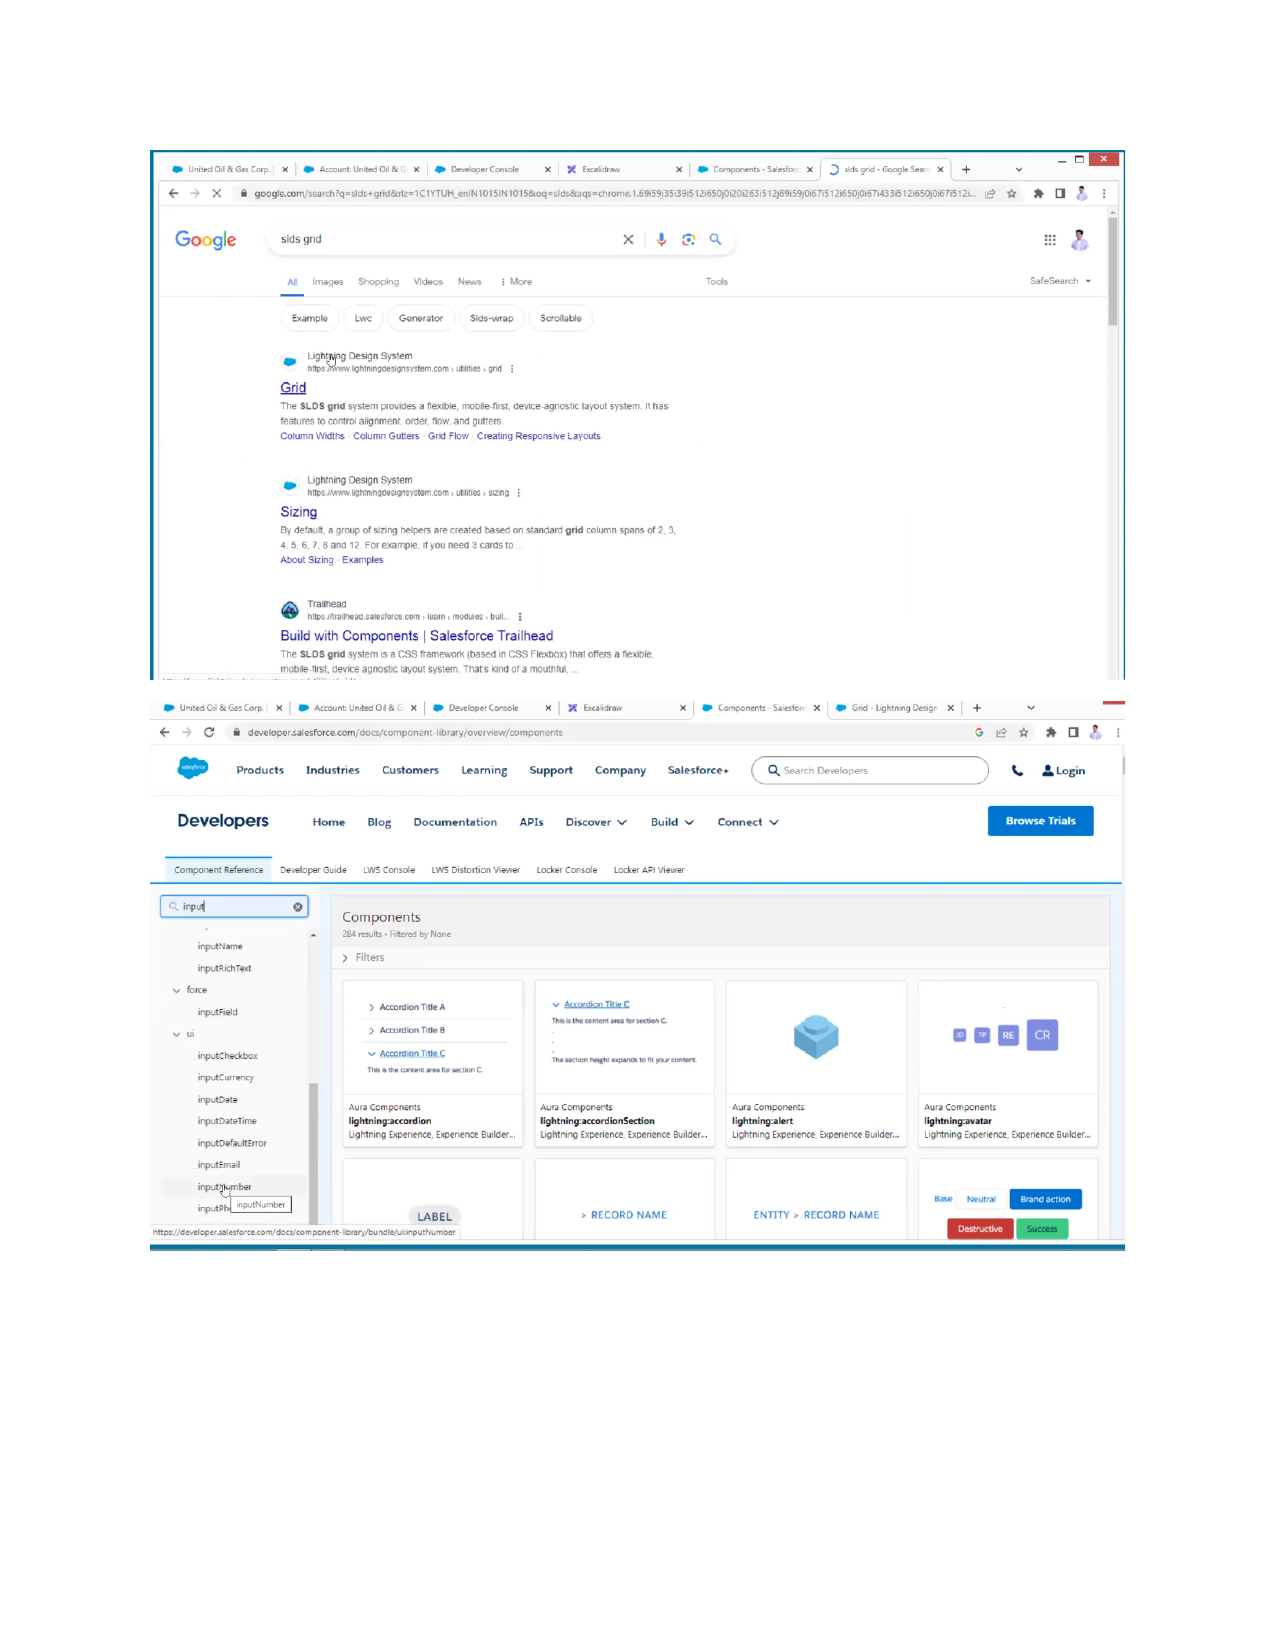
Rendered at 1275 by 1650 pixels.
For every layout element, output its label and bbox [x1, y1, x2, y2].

picture [154, 152, 1125, 680]
picture [150, 701, 1125, 1245]
